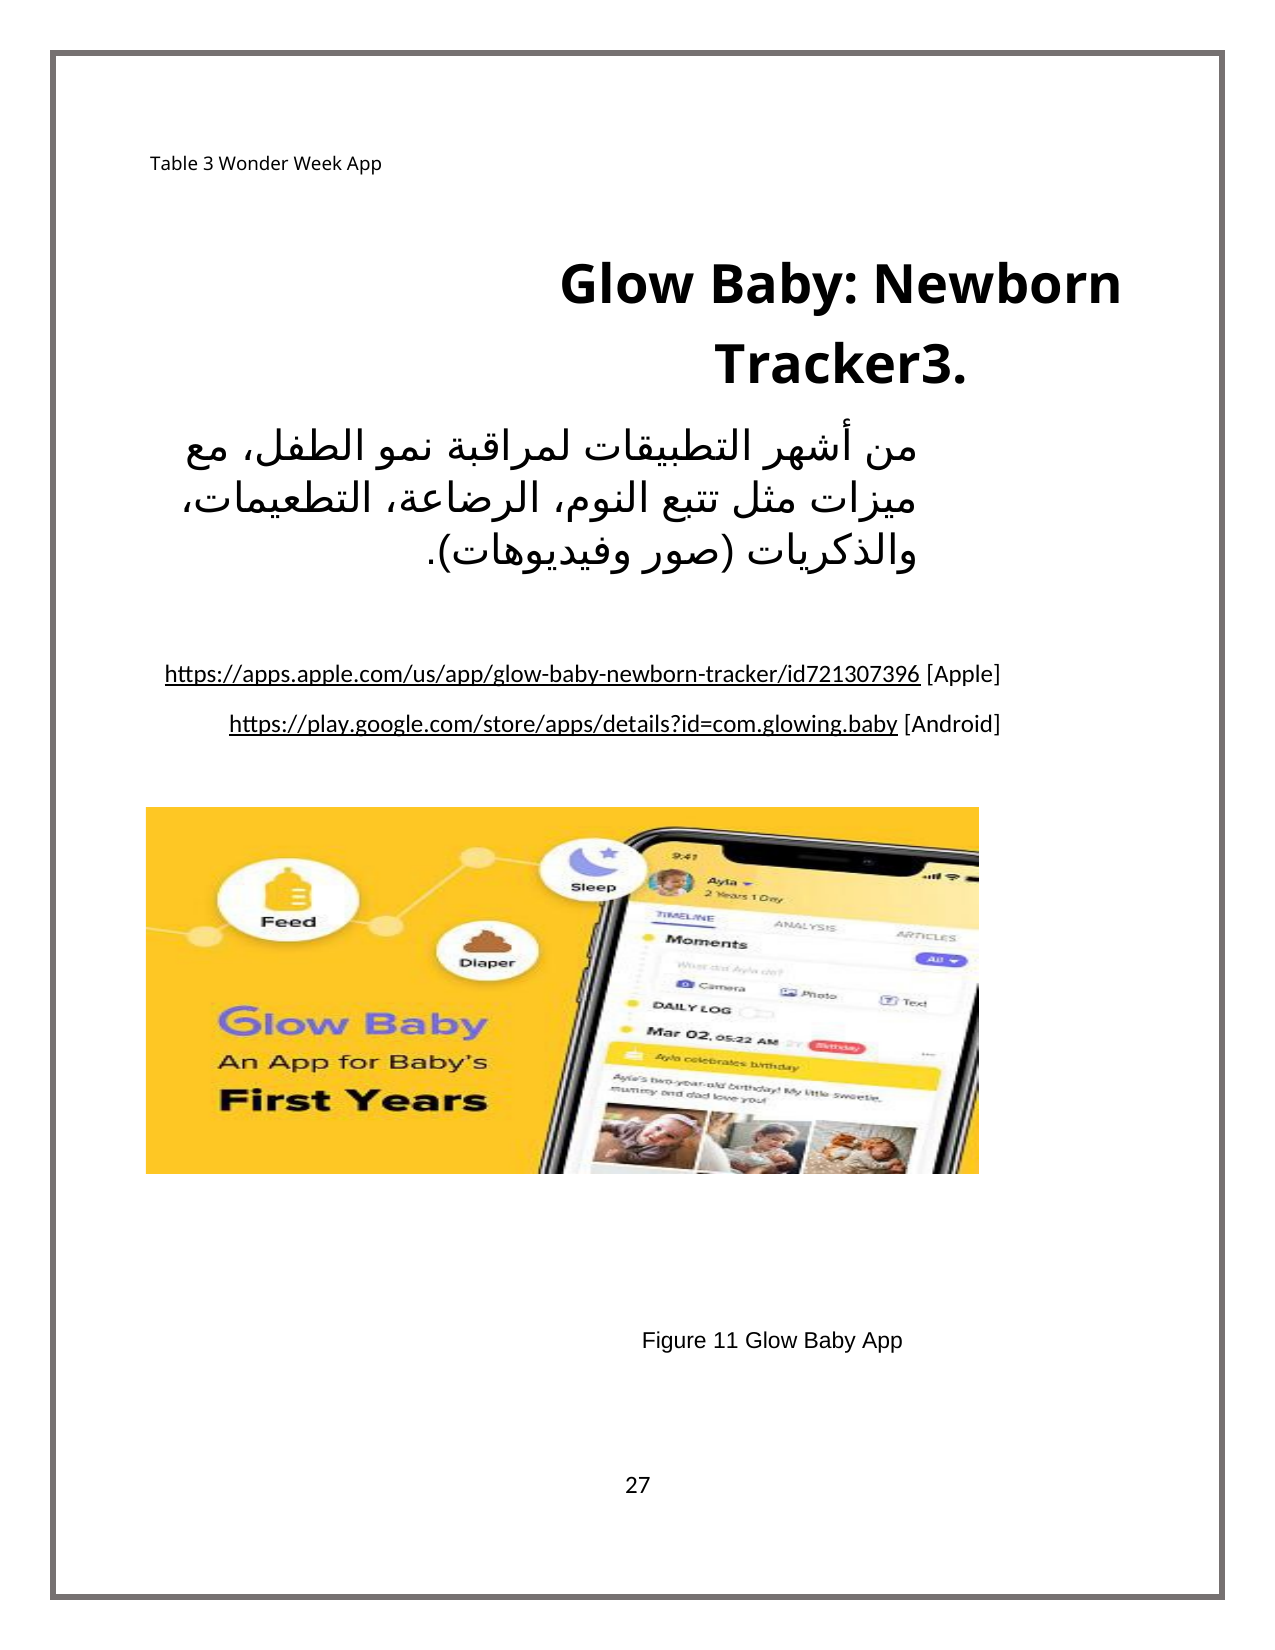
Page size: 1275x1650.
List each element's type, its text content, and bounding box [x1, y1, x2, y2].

list من أشهر التطبيقات لمراقبة نمو الطفل، مع ميزات مثل تتبع النوم، الرضاعة، التطعيمات، والذكريات (صور وفيديوهات). [150, 422, 919, 573]
picture [145, 807, 979, 1174]
text Glow Baby: Newborn Tracker3. [557, 246, 1125, 399]
text Table 3 Wonder Week App [150, 150, 1125, 176]
